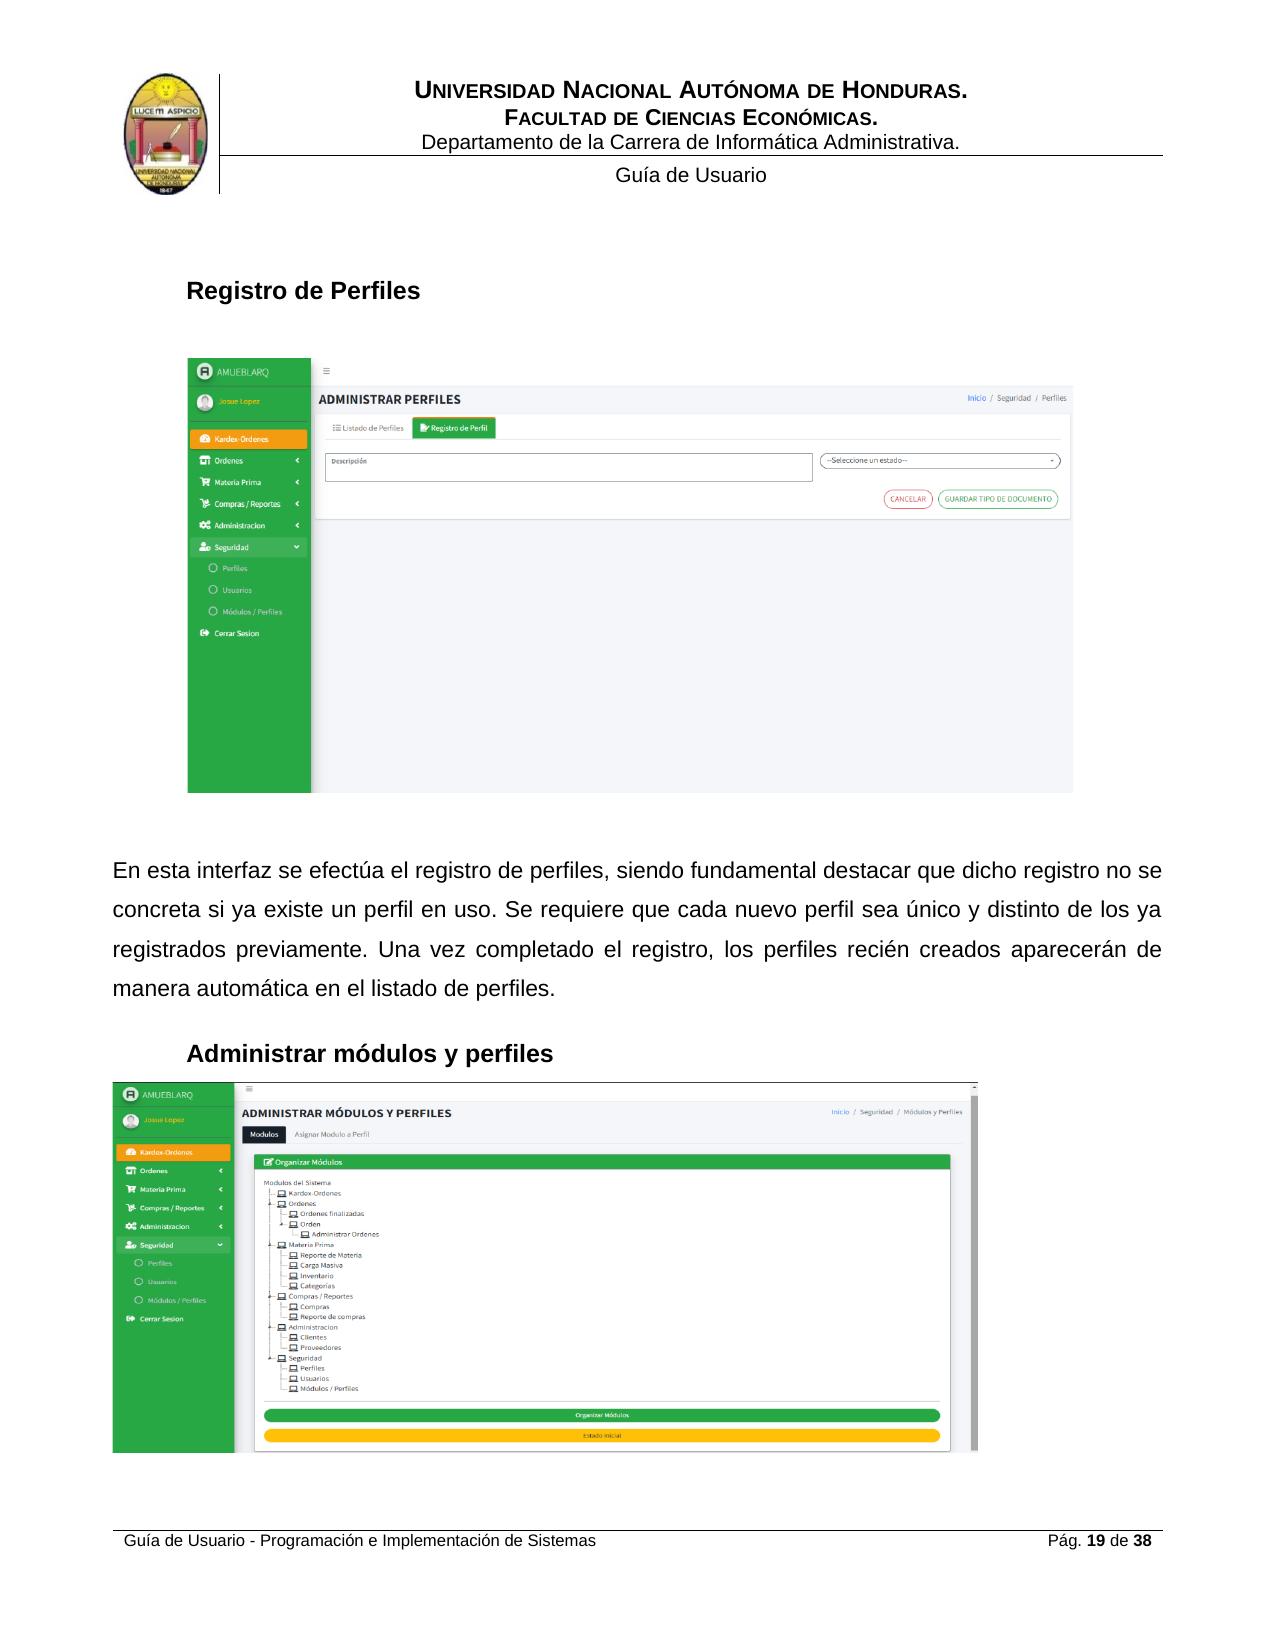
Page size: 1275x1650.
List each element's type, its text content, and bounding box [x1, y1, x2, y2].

picture [123, 73, 208, 195]
subtitle Administrar módulos y perfiles [186, 1039, 1162, 1068]
text En esta interfaz se efectúa el registro de perfiles, siendo fundamental destacar que dicho registro no se concreta si ya existe un perfil en uso. Se requiere que cada nuevo perfil sea único y distinto de los ya registrados previamente. Una vez completado el registro, los perfiles recién creados aparecerán de manera automática en el listado de perfiles. [112, 857, 1162, 1001]
picture [187, 358, 1074, 793]
picture [112, 1082, 978, 1453]
subtitle Registro de Perfiles [186, 276, 1162, 304]
